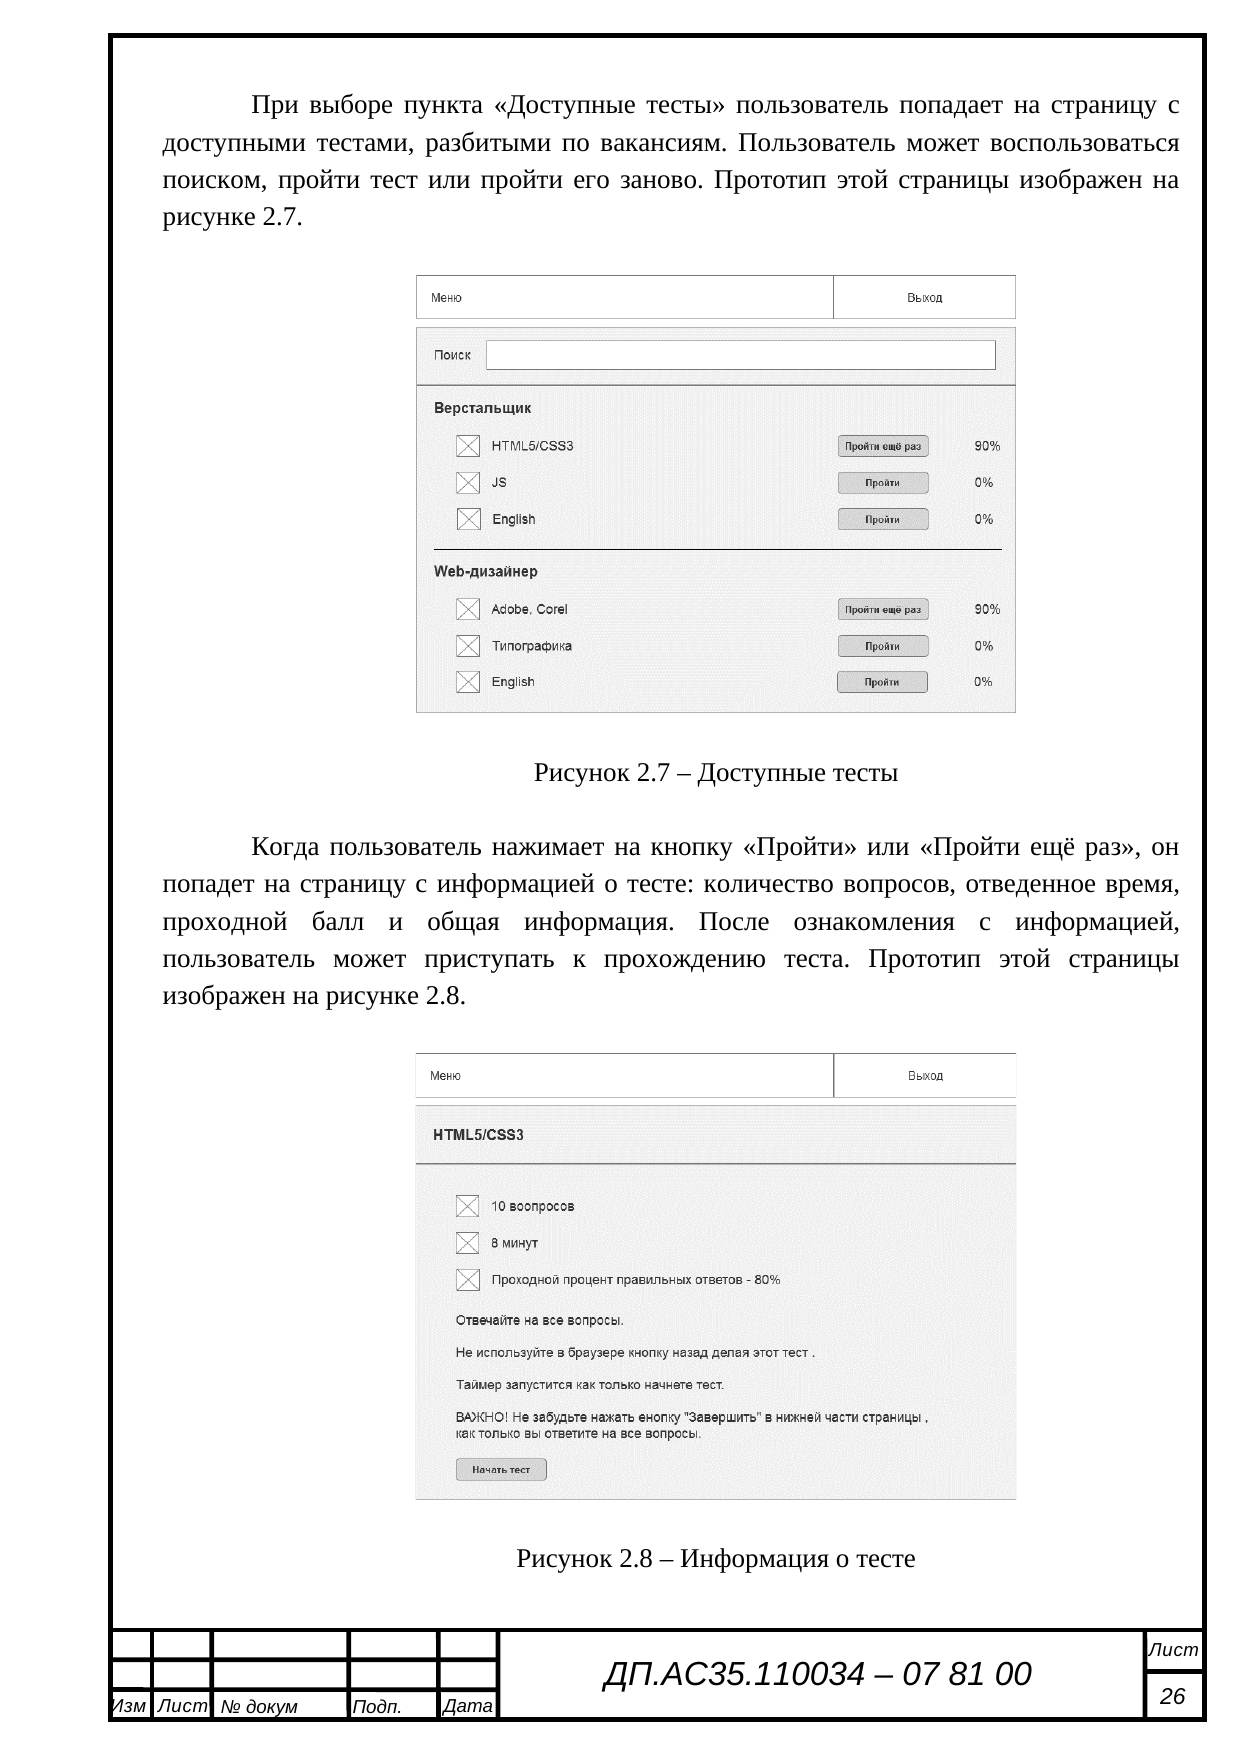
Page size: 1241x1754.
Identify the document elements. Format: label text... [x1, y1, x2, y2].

picture [416, 275, 1016, 713]
text Рисунок 2.8 – Информация о тесте [162, 1543, 1181, 1574]
text При выборе пункта «Доступные тесты» пользователь попадает на страницу с доступными тестами, разбитыми по вакансиям. Пользователь может воспользоваться поиском, пройти тест или пройти его заново. Прототип этой страницы изображен на рисунке 2.7. [162, 89, 1181, 232]
text Когда пользователь нажимает на кнопку «Пройти» или «Пройти ещё раз», он попадет на страницу с информацией о тесте: количество вопросов, отведенное время, проходной балл и общая информация. После ознакомления с информацией, пользователь может приступать к прохождению теста. Прототип этой страницы изображен на рисунке 2.8. [162, 830, 1181, 1011]
text Рисунок 2.7 – Доступные тесты [162, 756, 1181, 787]
picture [415, 1053, 1017, 1500]
